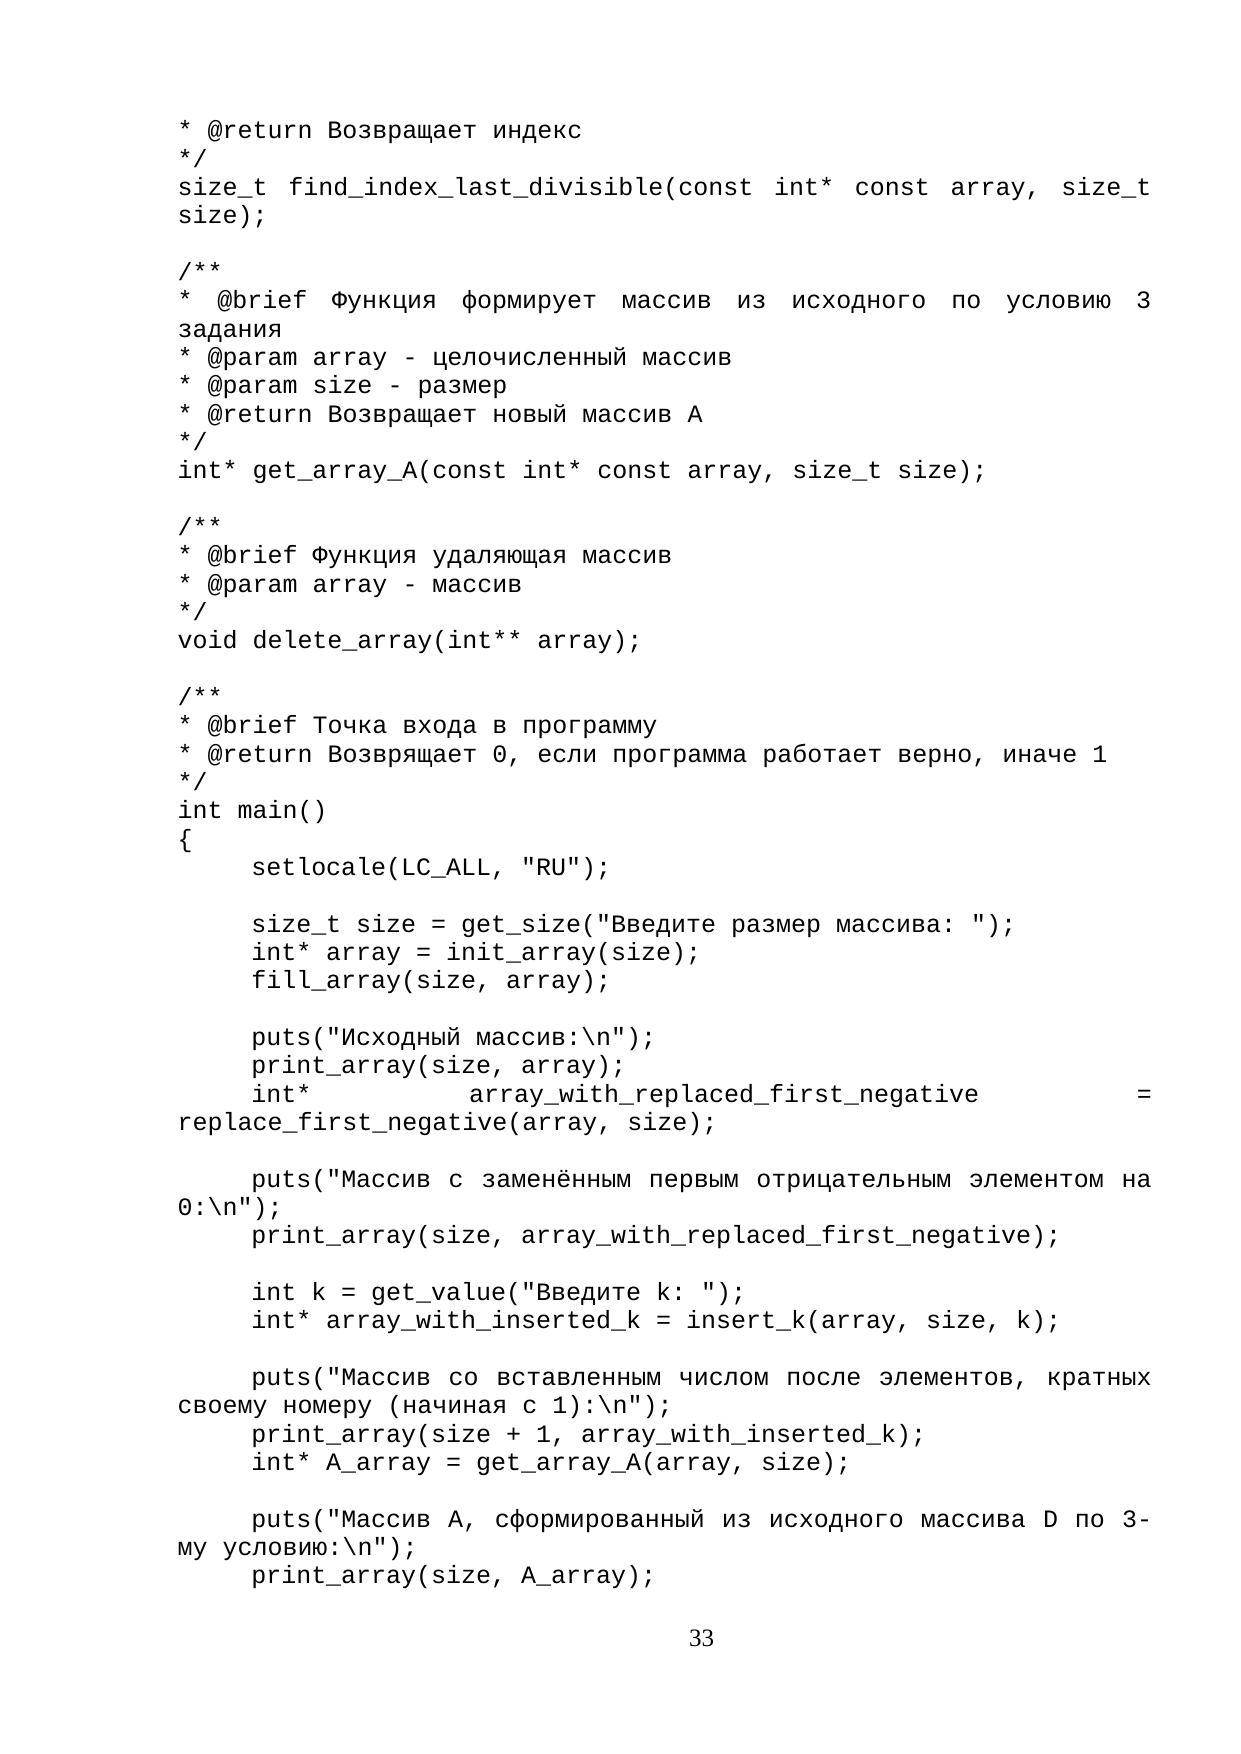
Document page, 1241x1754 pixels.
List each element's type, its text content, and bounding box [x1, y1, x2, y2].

text int* A_array = get_array_A(array, size); [177, 1450, 1152, 1478]
text * @param size - размер [177, 373, 1152, 401]
text * @param array - массив [177, 571, 1152, 600]
text * @brief Точка входа в программу [177, 713, 1152, 741]
text * @param array - целочисленный массив [177, 345, 1152, 373]
text * @brief Функция формирует массив из исходного по условию 3 задания [177, 288, 1152, 345]
text print_array(size + 1, array_with_inserted_k); [177, 1421, 1152, 1450]
text */ [177, 600, 1152, 628]
text puts("Массив с заменённым первым отрицательным элементом на 0:\n"); [177, 1166, 1152, 1223]
text * @return Возвращает индекс [177, 118, 1152, 146]
text int* array_with_inserted_k = insert_k(array, size, k); [177, 1308, 1152, 1336]
text size_t size = get_size("Введите размер массива: "); [177, 911, 1152, 940]
text { [177, 826, 1152, 855]
text int main() [177, 798, 1152, 826]
text * @brief Функция удаляющая массив [177, 543, 1152, 571]
text puts("Массив со вставленным числом после элементов, кратных своему номеру (начиная с 1):\n"); [177, 1365, 1152, 1421]
text */ [177, 430, 1152, 458]
text print_array(size, A_array); [177, 1563, 1152, 1591]
text size_t find_index_last_divisible(const int* const array, size_t size); [177, 175, 1152, 231]
text int* array = init_array(size); [177, 940, 1152, 968]
text /** [177, 260, 1152, 288]
text /** [177, 515, 1152, 543]
text */ [177, 770, 1152, 798]
text setlocale(LC_ALL, "RU"); [177, 855, 1152, 883]
text fill_array(size, array); [177, 968, 1152, 996]
text */ [177, 146, 1152, 175]
text /** [177, 685, 1152, 713]
text * @return Возврящает 0, если программа работает верно, иначе 1 [177, 741, 1152, 770]
text int* array_with_replaced_first_negative = replace_first_negative(array, size); [177, 1081, 1152, 1138]
text void delete_array(int** array); [177, 628, 1152, 656]
text int* get_array_A(const int* const array, size_t size); [177, 458, 1152, 486]
text puts("Массив A, сформированный из исходного массива D по 3-му условию:\n"); [177, 1506, 1152, 1563]
text int k = get_value("Введите k: "); [177, 1280, 1152, 1308]
text print_array(size, array_with_replaced_first_negative); [177, 1223, 1152, 1251]
text print_array(size, array); [177, 1053, 1152, 1081]
text puts("Исходный массив:\n"); [177, 1025, 1152, 1053]
text * @return Возвращает новый массив A [177, 401, 1152, 430]
